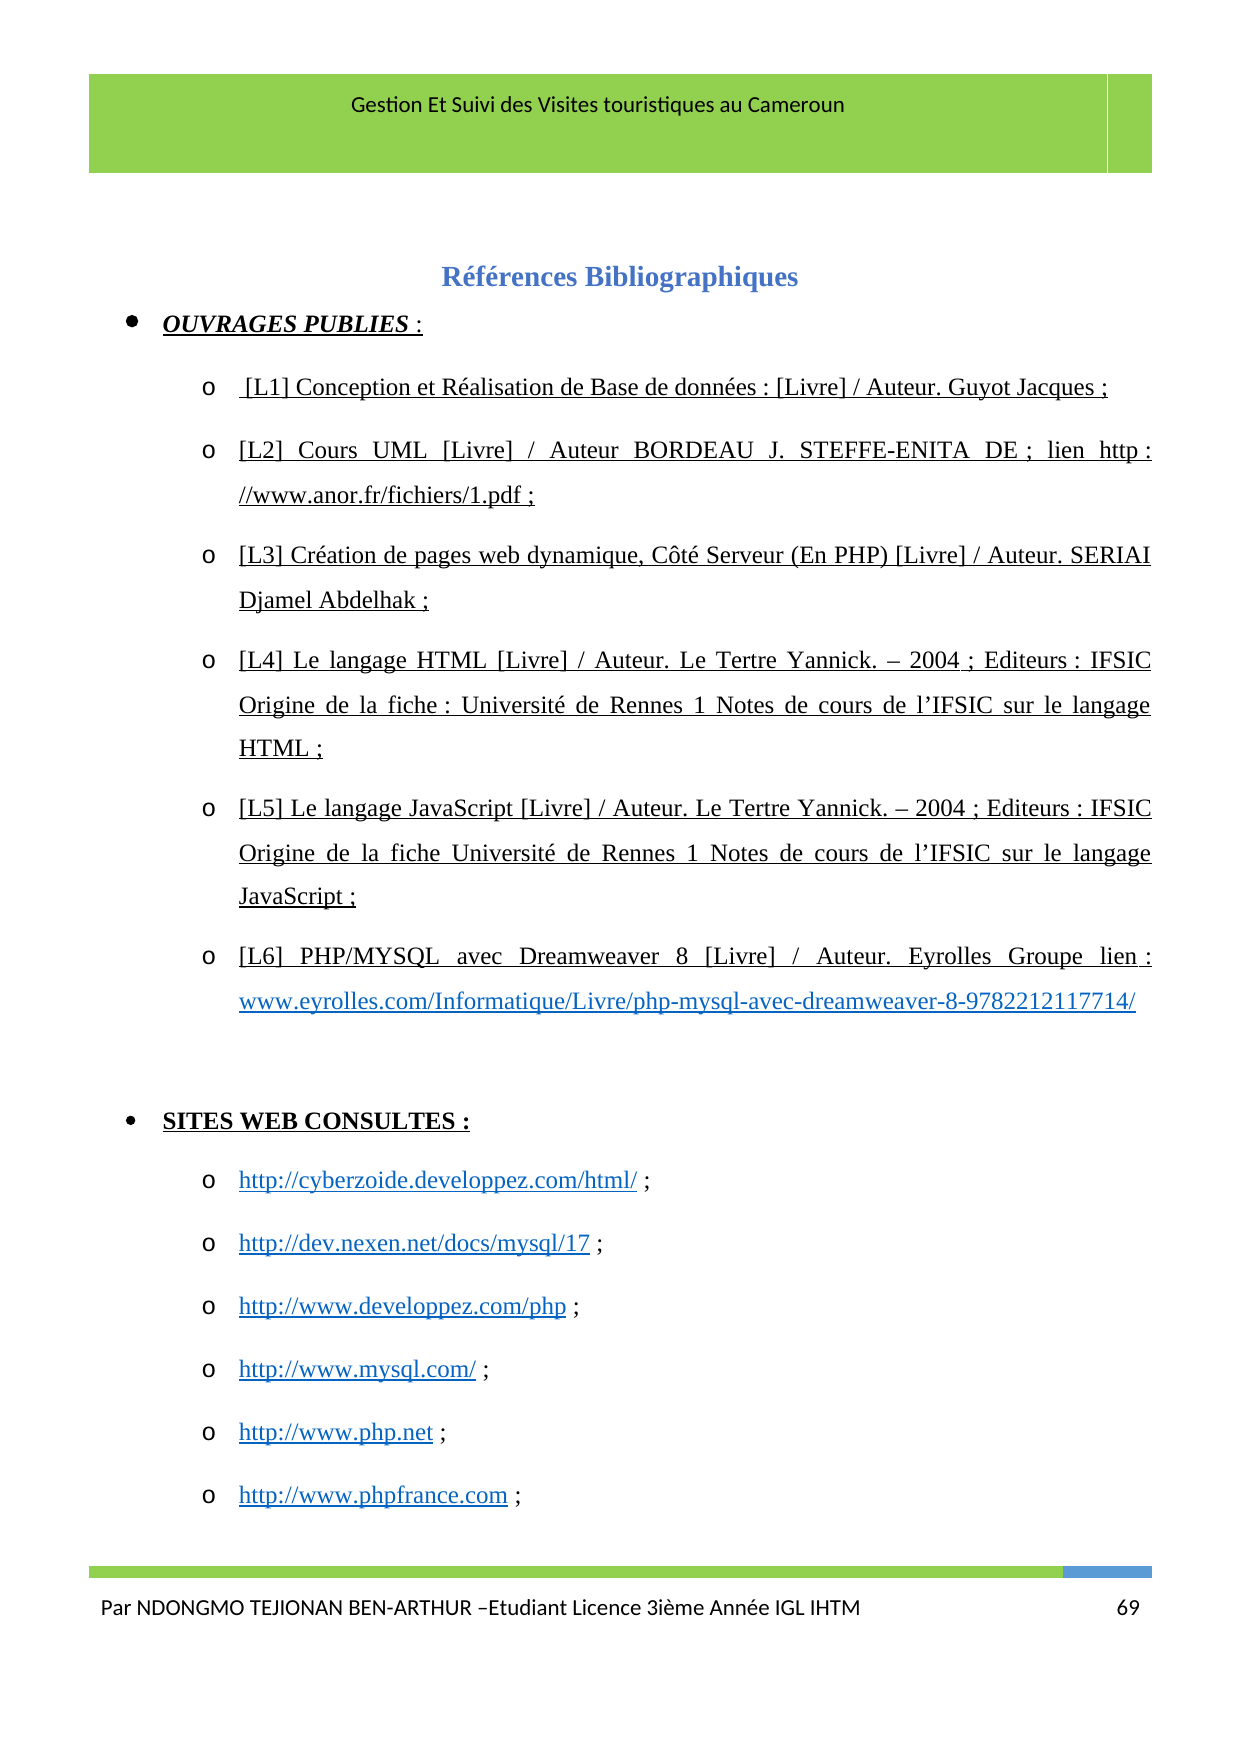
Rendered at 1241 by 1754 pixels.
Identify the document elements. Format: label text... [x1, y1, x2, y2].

list [L6] PHP/MYSQL avec Dreamweaver 8 [Livre] / Auteur. Eyrolles Groupe lien : www.eyrolles.com/Informatique/Livre/php-mysql-avec-dreamweaver-8-9782212117714/ [201, 941, 1152, 1015]
list OUVRAGES PUBLIES : [126, 309, 1152, 340]
list http://www.php.net ; [201, 1417, 1152, 1448]
list [L5] Le langage JavaScript [Livre] / Auteur. Le Tertre Yannick. – 2004 ; Editeurs : IFSIC Origine de la fiche Université de Rennes 1 Notes de cours de l’IFSIC sur le langage JavaScript ; [201, 793, 1152, 910]
list [L2] Cours UML [Livre] / Auteur BORDEAU J. STEFFE-ENITA DE ; lien http : //www.anor.fr/fichiers/1.pdf ; [201, 435, 1152, 509]
list SITES WEB CONSULTES : [126, 1106, 1152, 1134]
list http://www.mysql.com/ ; [201, 1354, 1152, 1385]
list http://www.developpez.com/php ; [201, 1291, 1152, 1322]
list [L3] Création de pages web dynamique, Côté Serveur (En PHP) [Livre] / Auteur. SERIAI Djamel Abdelhak ; [201, 540, 1152, 614]
list http://cyberzoide.developpez.com/html/ ; [201, 1166, 1152, 1196]
list [L1] Conception et Réalisation de Base de données : [Livre] / Auteur. Guyot Jacques ; [201, 372, 1152, 403]
list http://dev.nexen.net/docs/mysql/17 ; [201, 1228, 1152, 1259]
subtitle Références Bibliographiques [89, 259, 1152, 293]
list [L4] Le langage HTML [Livre] / Auteur. Le Tertre Yannick. – 2004 ; Editeurs : IFSIC Origine de la fiche : Université de Rennes 1 Notes de cours de l’IFSIC sur le langage HTML ; [201, 645, 1152, 762]
list http://www.phpfrance.com ; [201, 1480, 1152, 1511]
